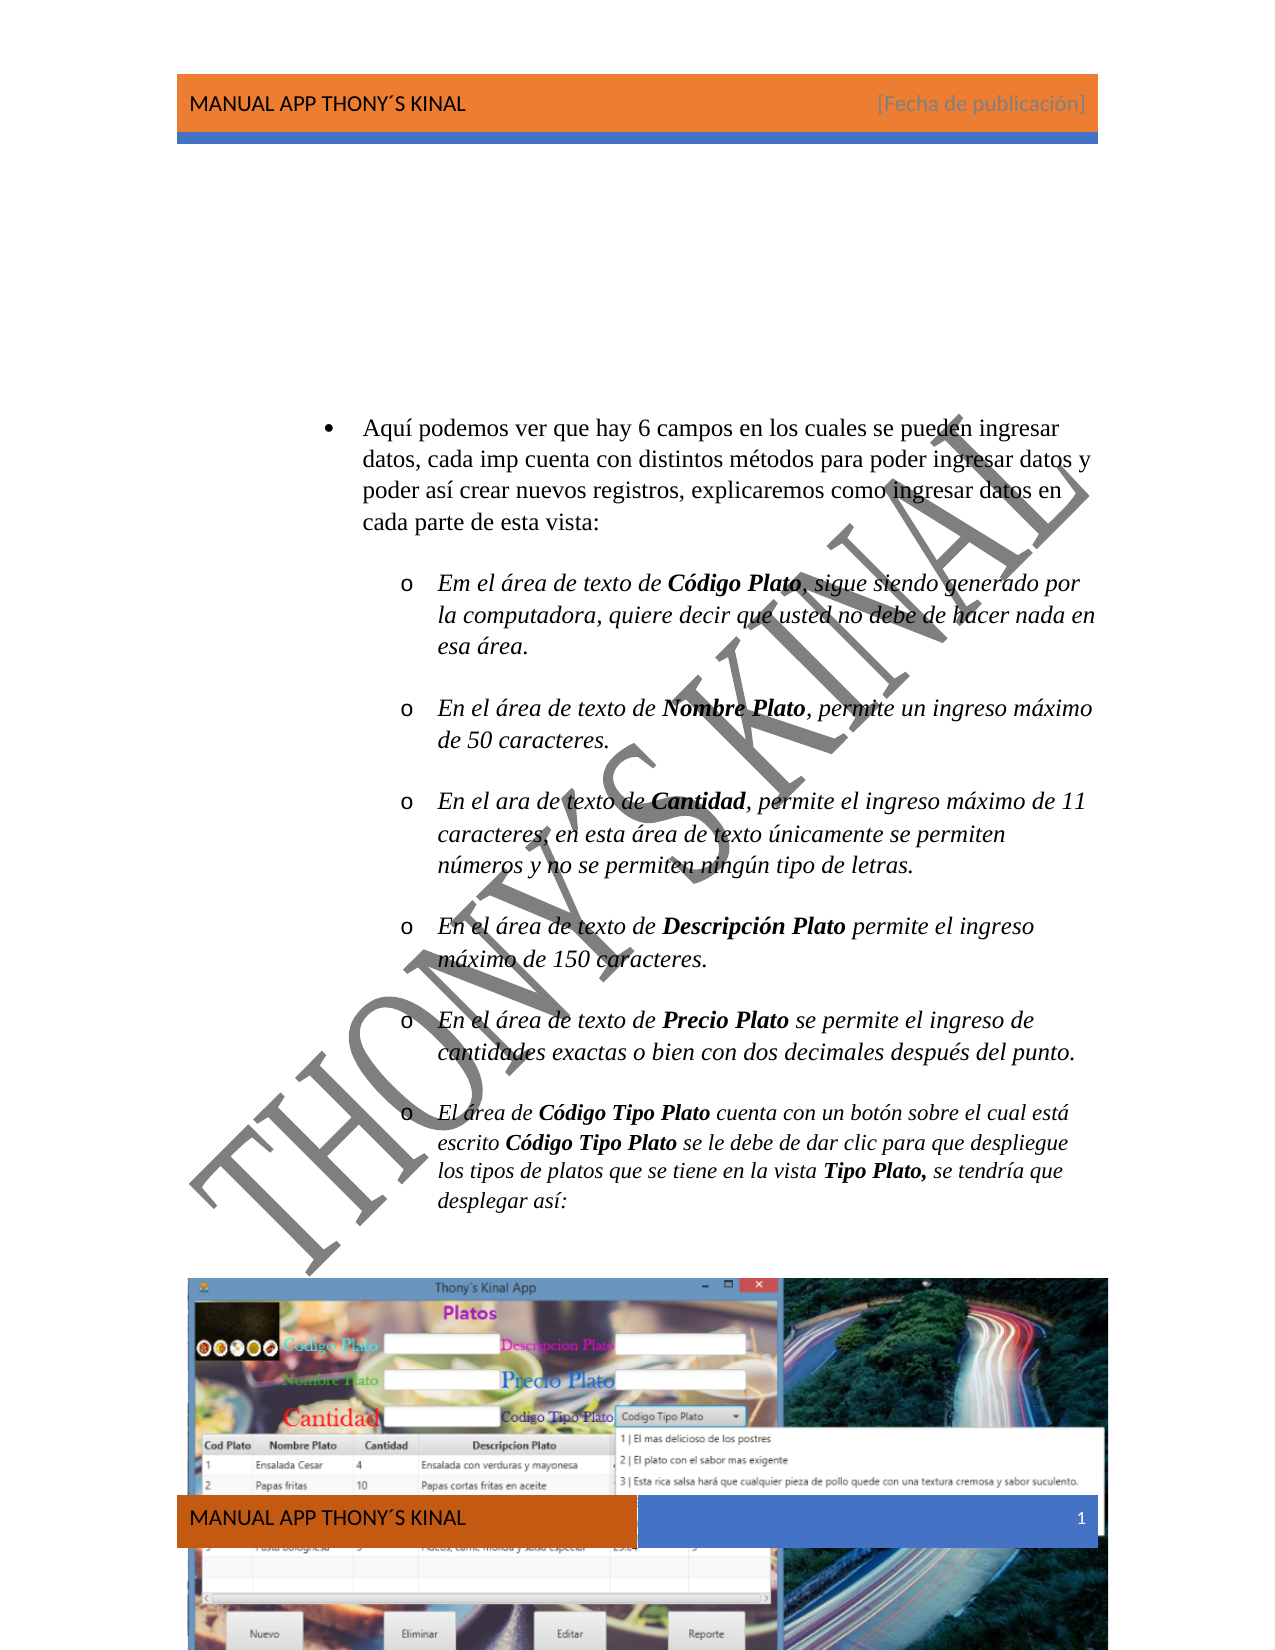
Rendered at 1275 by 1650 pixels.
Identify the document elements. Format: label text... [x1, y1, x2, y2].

list En el ara de texto de Cantidad, permite el ingreso máximo de 11 caracteres, en esta área de texto únicamente se permiten números y no se permiten ningún tipo de letras. [400, 786, 1098, 879]
list En el área de texto de Precio Plato se permite el ingreso de cantidades exactas o bien con dos decimales después del punto. [400, 1005, 1098, 1066]
list El área de Código Tipo Plato cuenta con un botón sobre el cual está escrito Código Tipo Plato se le debe de dar clic para que despliegue los tipos de platos que se tiene en la vista Tipo Plato, se tendría que desplegar así: [400, 1099, 1098, 1214]
list Aquí podemos ver que hay 6 campos en los cuales se pueden ingresar datos, cada imp cuenta con distintos métodos para poder ingresar datos y poder así crear nuevos registros, explicaremos como ingresar datos en cada parte de esta vista: [325, 413, 1098, 535]
list En el área de texto de Nombre Plato, permite un ingreso máximo de 50 caracteres. [400, 693, 1098, 754]
picture [187, 1278, 1109, 1650]
list En el área de texto de Descripción Plato permite el ingreso máximo de 150 caracteres. [400, 911, 1098, 972]
list Em el área de texto de Código Plato, sigue siendo generado por la computadora, quiere decir que usted no debe de hacer nada en esa área. [400, 568, 1098, 660]
